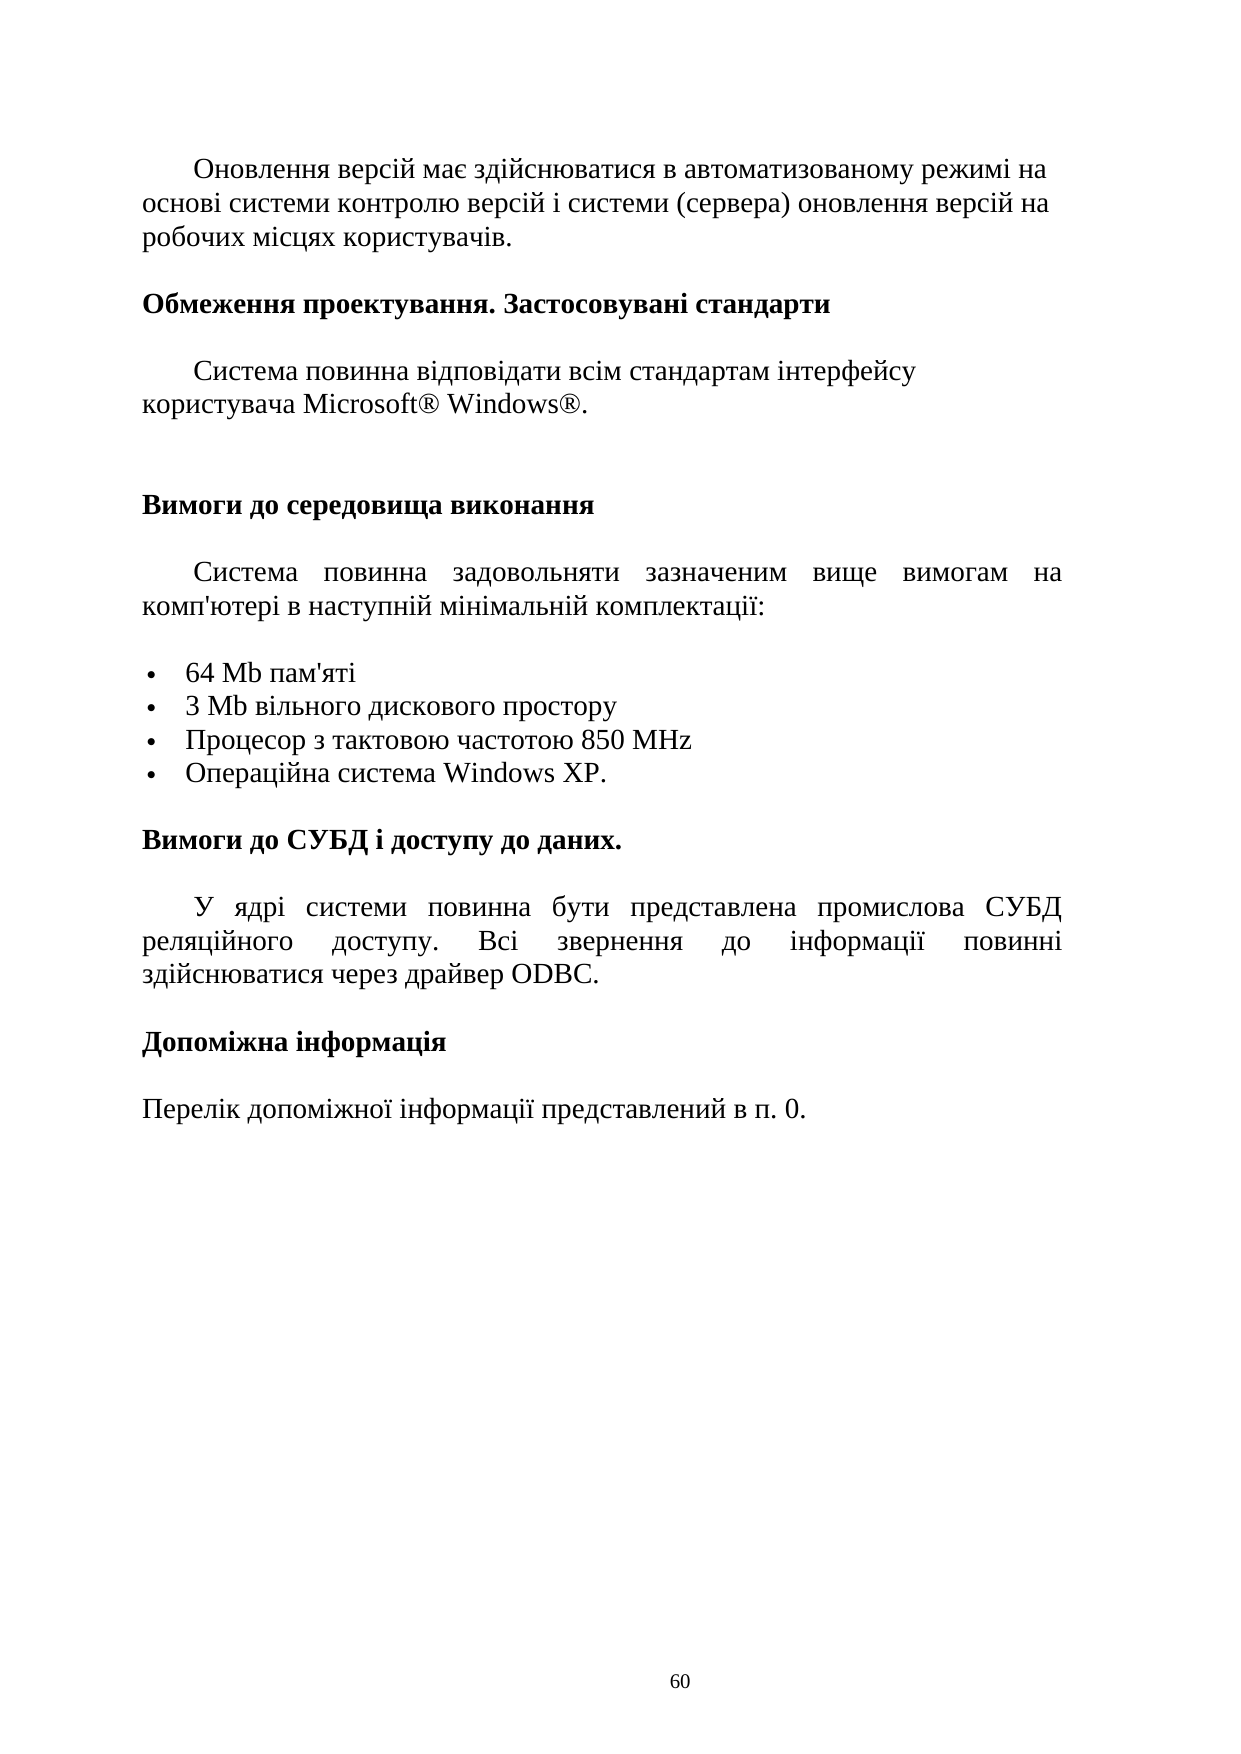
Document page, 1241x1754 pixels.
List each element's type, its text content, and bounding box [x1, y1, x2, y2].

text Система повинна відповідати всім стандартам інтерфейсу користувача Microsoft® Windows®. [142, 353, 1063, 420]
text Обмеження проектування. Застосовувані стандарти [142, 286, 1063, 319]
list 3 Mb вільного дискового простору [148, 688, 1063, 722]
text Перелік допоміжної інформації представлений в п. 0. [118, 1091, 1063, 1124]
list Операційна система Windows ХР. [148, 755, 1063, 789]
text Система повинна задовольняти зазначеним вище вимогам на комп'ютері в наступній мінімальній комплектації: [142, 554, 1063, 621]
list 64 Mb пам'яті [148, 655, 1063, 688]
text Оновлення версій має здійснюватися в автоматизованому режимі на основі системи контролю версій і системи (сервера) оновлення версій на робочих місцях користувачів. [142, 152, 1063, 252]
text Вимоги до середовища виконання [142, 487, 1063, 521]
text Допоміжна інформація [142, 1024, 1063, 1057]
text У ядрі системи повинна бути представлена промислова СУБД реляційного доступу. Всі звернення до інформації повинні здійснюватися через драйвер ODBC. [142, 889, 1063, 990]
text Вимоги до СУБД і доступу до даних. [142, 822, 1063, 856]
list Процесор з тактовою частотою 850 MHz [148, 722, 1063, 755]
